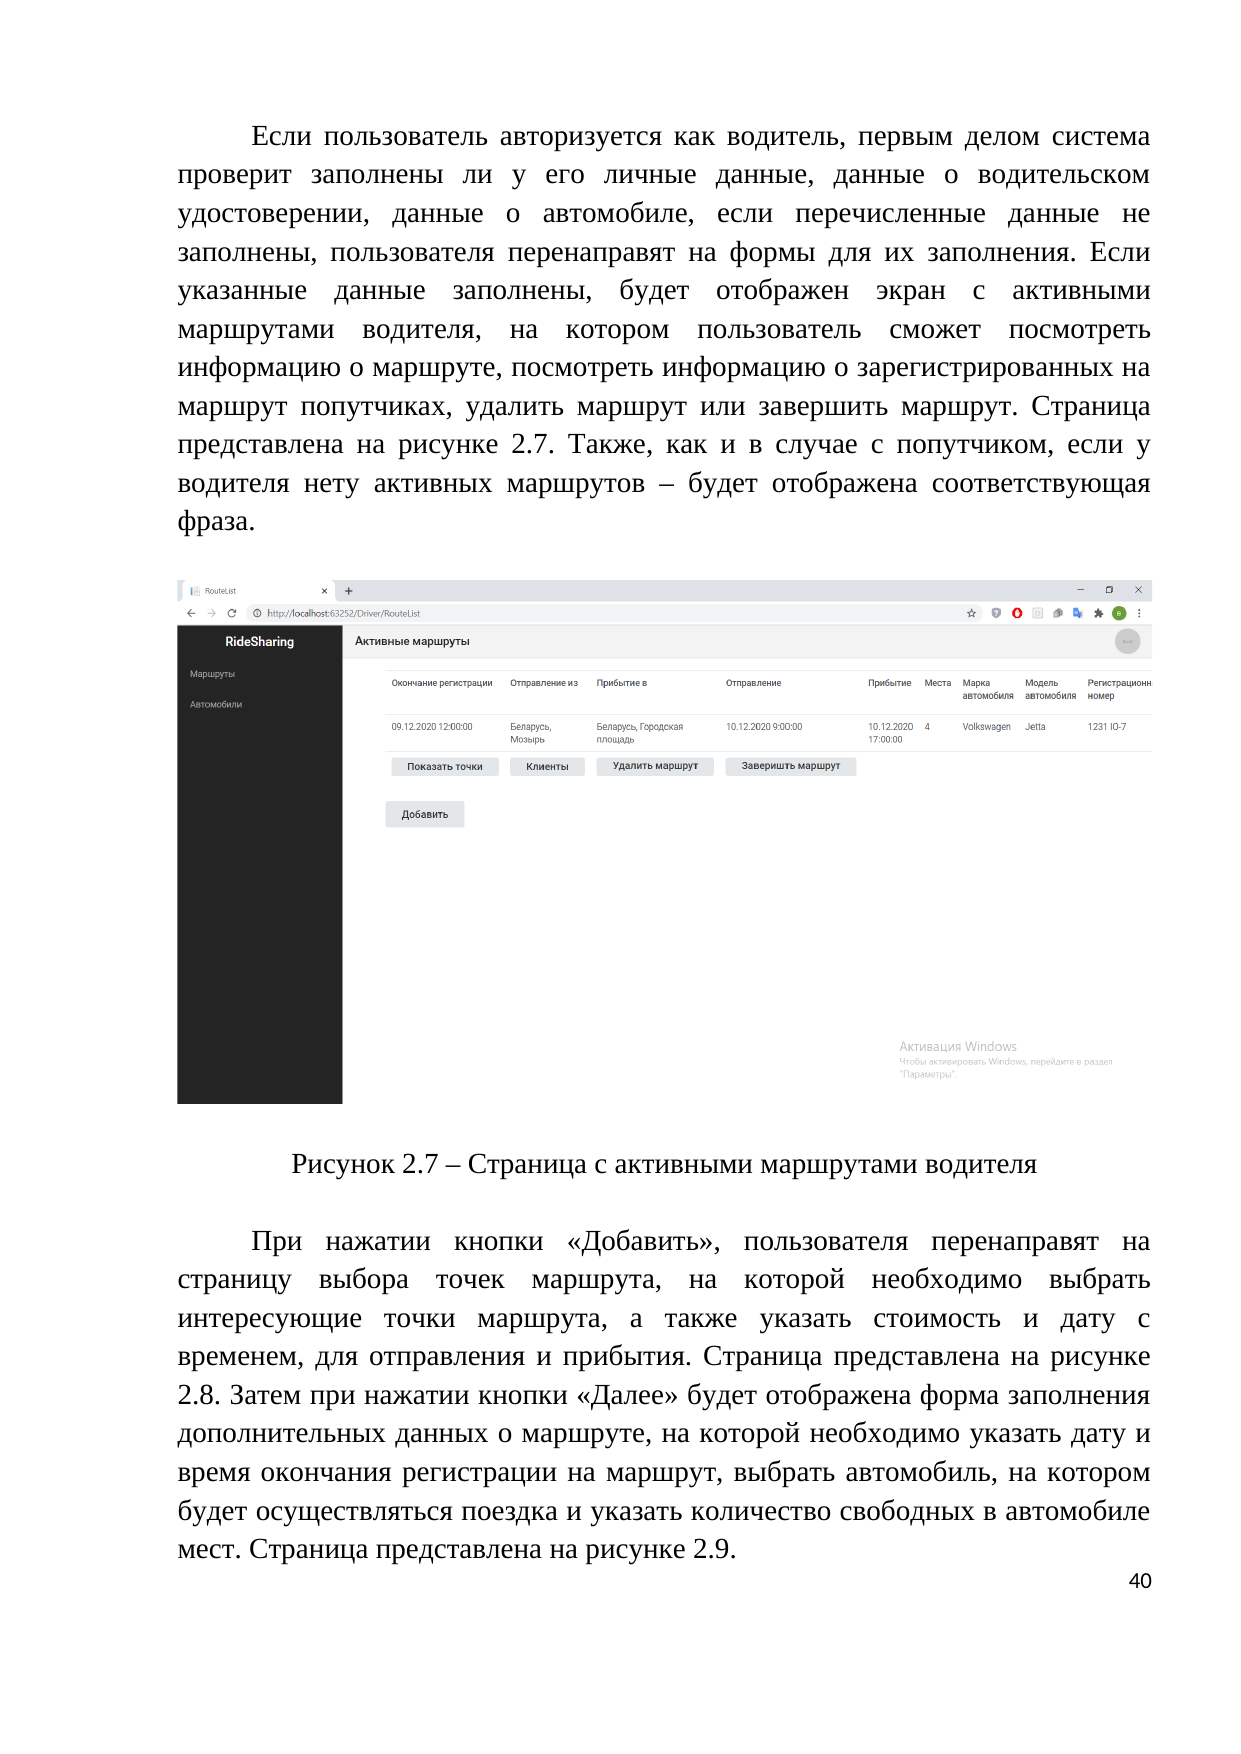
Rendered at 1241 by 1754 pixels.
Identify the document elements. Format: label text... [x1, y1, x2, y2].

text Рисунок 2.7 – Страница с активными маршрутами водителя [177, 1146, 1152, 1179]
text При нажатии кнопки «Добавить», пользователя перенаправят на страницу выбора точек маршрута, на которой необходимо выбрать интересующие точки маршрута, а также указать стоимость и дату с временем, для отправления и прибытия. Страница представлена на рисунке 2.8. Затем при нажатии кнопки «Далее» будет отображена форма заполнения дополнительных данных о маршруте, на которой необходимо указать дату и время окончания регистрации на маршрут, выбрать автомобиль, на котором будет осуществляться поездка и указать количество свободных в автомобиле мест. Страница представлена на рисунке 2.9. [177, 1223, 1152, 1565]
picture [177, 580, 1153, 1104]
text Если пользователь авторизуется как водитель, первым делом система проверит заполнены ли у его личные данные, данные о водительском удостоверении, данные о автомобиле, если перечисленные данные не заполнены, пользователя перенаправят на формы для их заполнения. Если указанные данные заполнены, будет отображен экран с активными маршрутами водителя, на котором пользователь сможет посмотреть информацию о маршруте, посмотреть информацию о зарегистрированных на маршрут попутчиках, удалить маршрут или завершить маршрут. Страница представлена на рисунке 2.7. Также, как и в случае с попутчиком, если у водителя нету активных маршрутов – будет отображена соответствующая фраза. [177, 118, 1152, 537]
